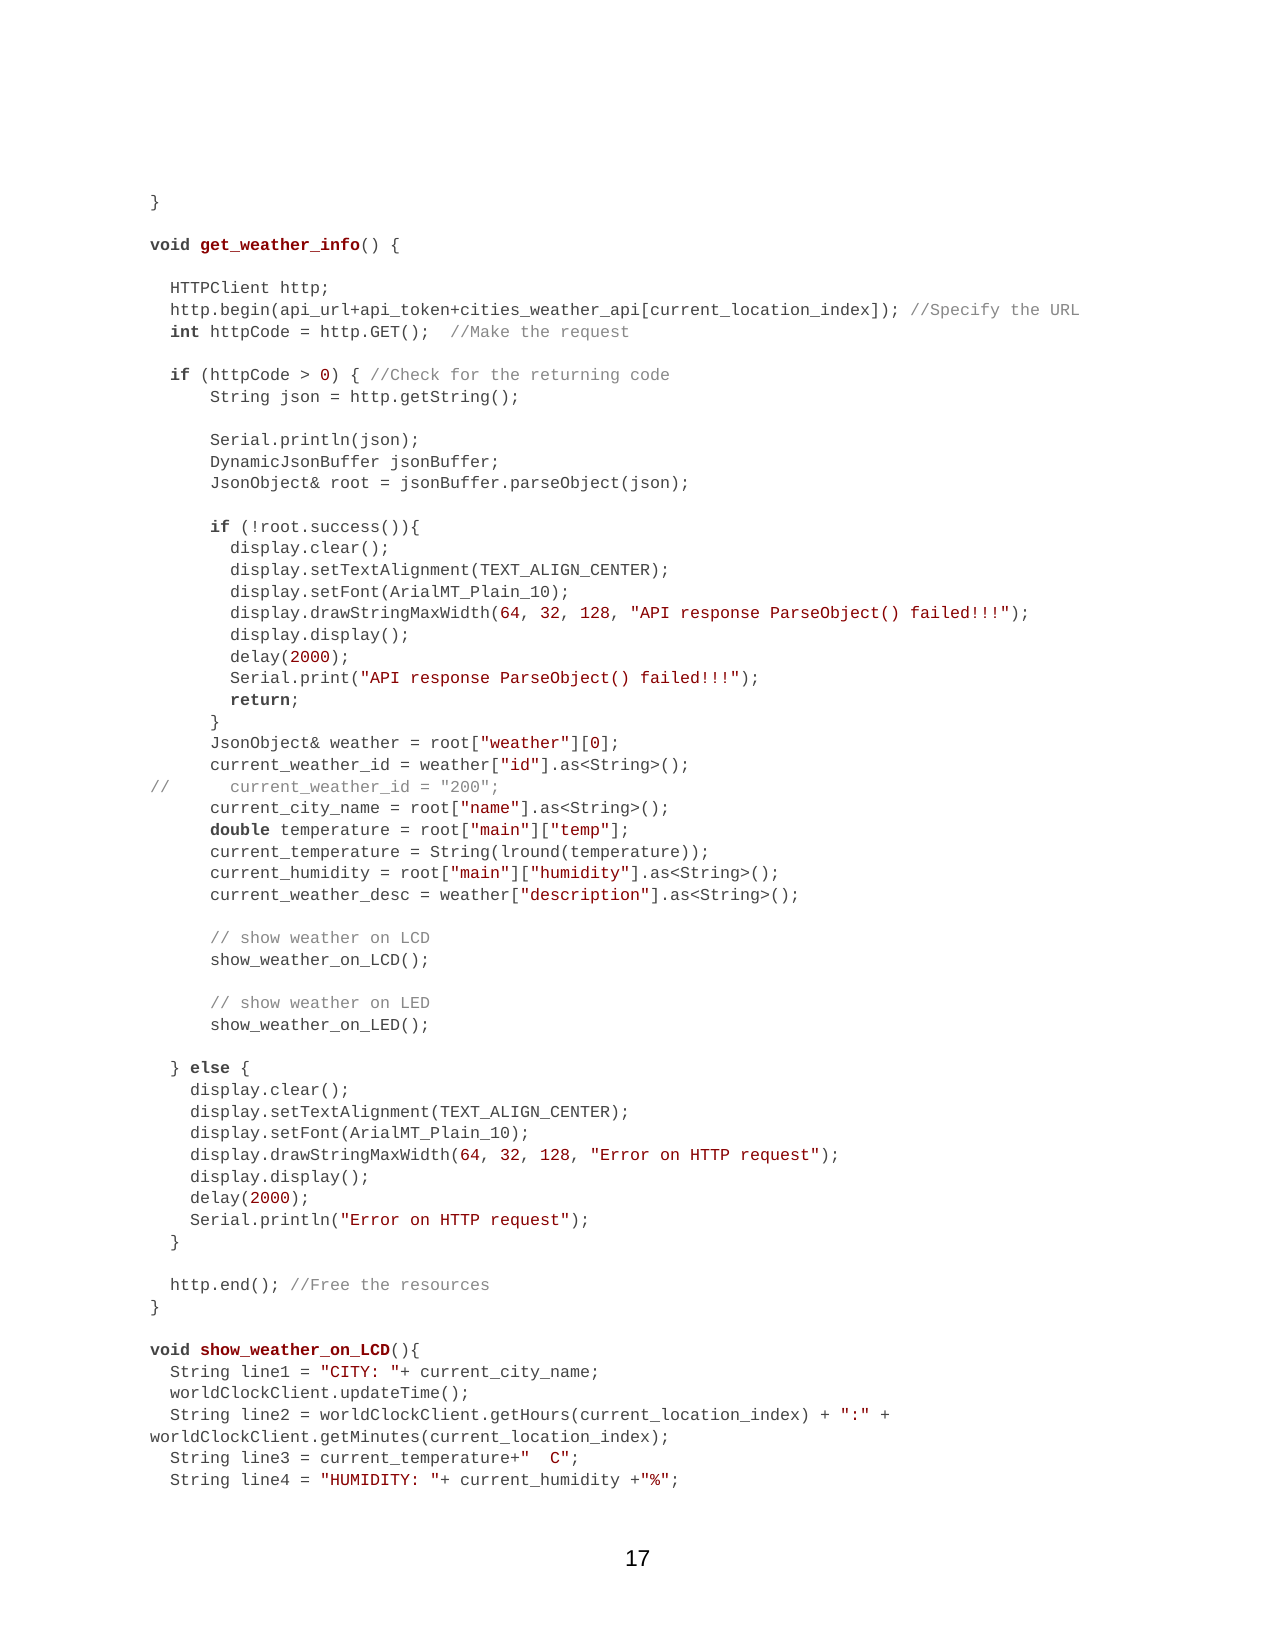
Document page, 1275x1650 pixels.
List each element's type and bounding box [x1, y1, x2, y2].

text [150, 150, 1125, 1491]
